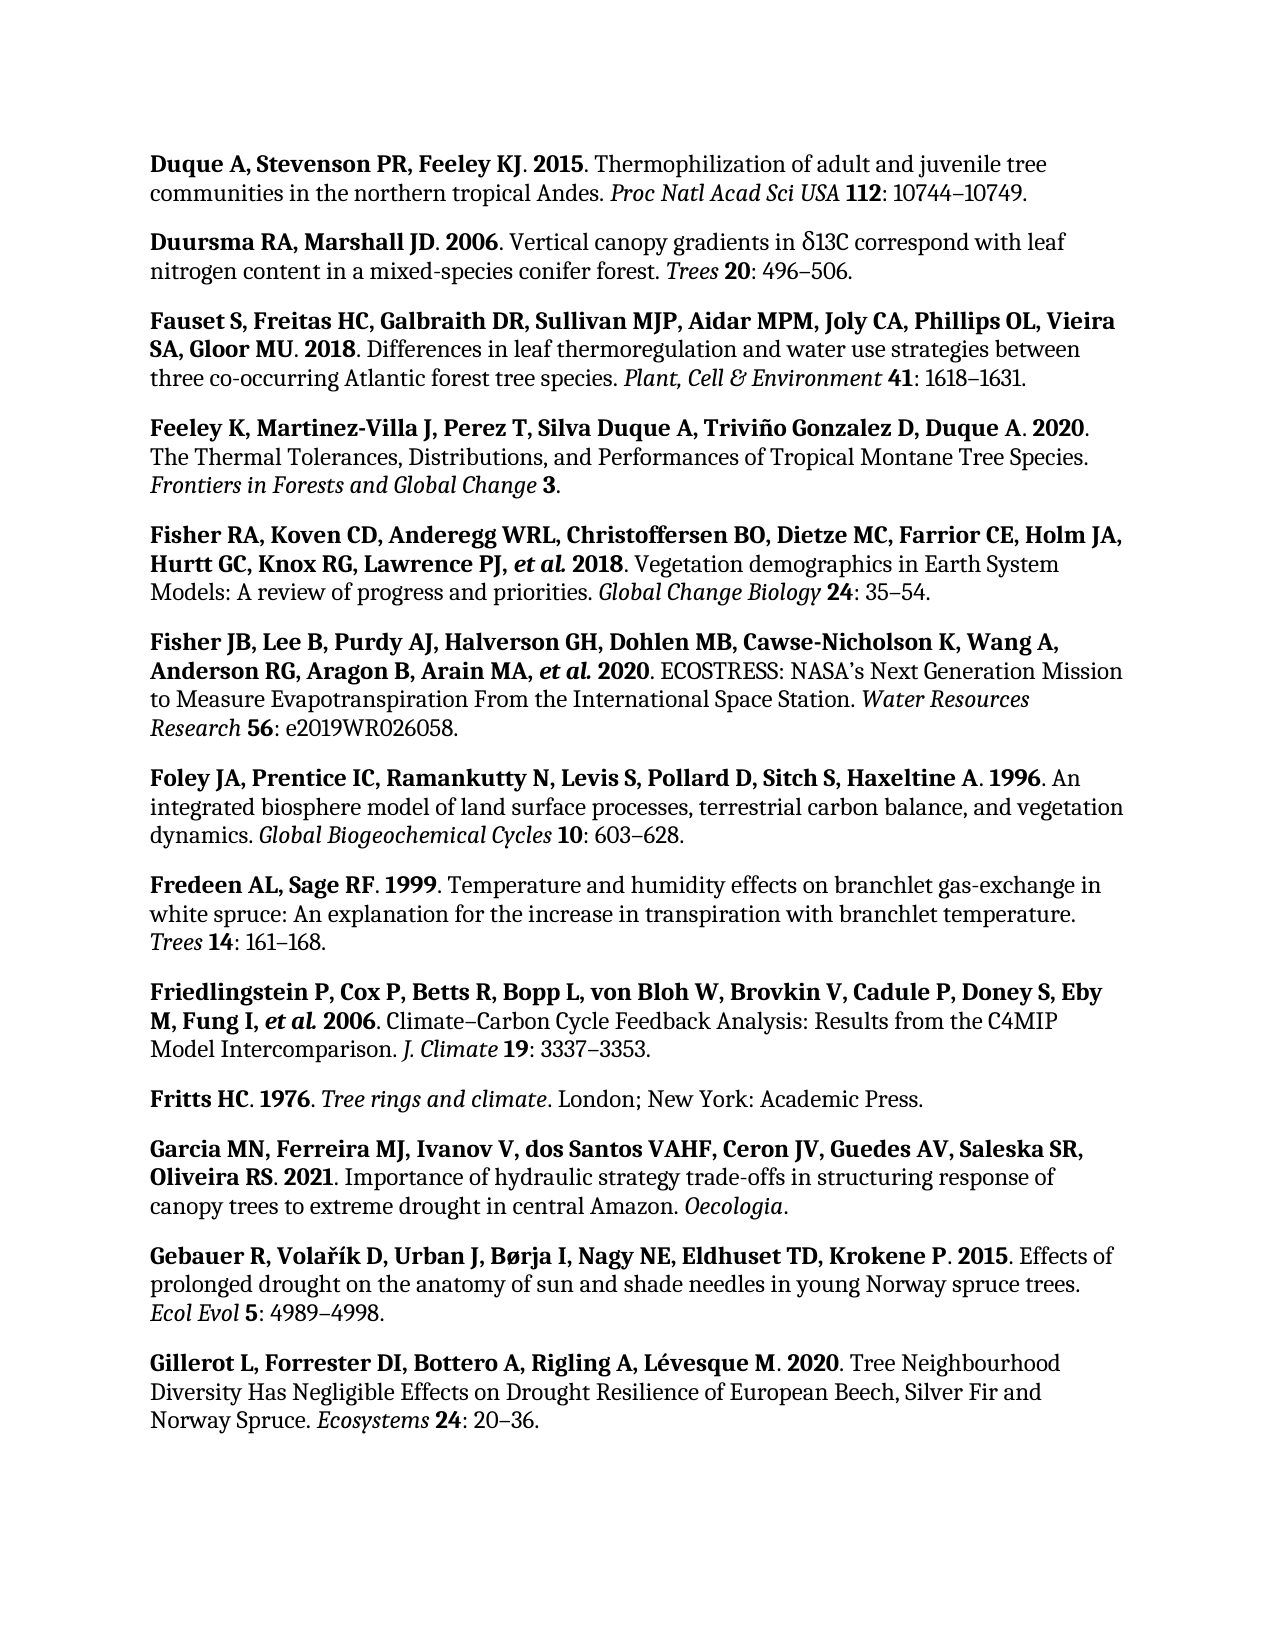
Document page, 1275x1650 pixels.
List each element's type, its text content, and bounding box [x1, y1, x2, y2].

text Duursma RA, Marshall JD. 2006. Vertical canopy gradients in δ13C correspond with leaf nitrogen content in a mixed-species conifer forest. Trees 20: 496–506. [150, 228, 1125, 286]
text Gillerot L, Forrester DI, Bottero A, Rigling A, Lévesque M. 2020. Tree Neighbourhood Diversity Has Negligible Effects on Drought Resilience of European Beech, Silver Fir and Norway Spruce. Ecosystems 24: 20–36. [150, 1349, 1125, 1435]
text Duque A, Stevenson PR, Feeley KJ. 2015. Thermophilization of adult and juvenile tree communities in the northern tropical Andes. Proc Natl Acad Sci USA 112: 10744–10749. [150, 150, 1125, 207]
text Fauset S, Freitas HC, Galbraith DR, Sullivan MJP, Aidar MPM, Joly CA, Phillips OL, Vieira SA, Gloor MU. 2018. Differences in leaf thermoregulation and water use strategies between three co-occurring Atlantic forest tree species. Plant, Cell & Environment 41: 1618–1631. [150, 307, 1125, 393]
text Fredeen AL, Sage RF. 1999. Temperature and humidity effects on branchlet gas-exchange in white spruce: An explanation for the increase in transpiration with branchlet temperature. Trees 14: 161–168. [150, 871, 1125, 957]
text Fritts HC. 1976. Tree rings and climate. London; New York: Academic Press. [150, 1085, 1125, 1114]
text Gebauer R, Volařík D, Urban J, Børja I, Nagy NE, Eldhuset TD, Krokene P. 2015. Effects of prolonged drought on the anatomy of sun and shade needles in young Norway spruce trees. Ecol Evol 5: 4989–4998. [150, 1242, 1125, 1328]
text Feeley K, Martinez-Villa J, Perez T, Silva Duque A, Triviño Gonzalez D, Duque A. 2020. The Thermal Tolerances, Distributions, and Performances of Tropical Montane Tree Species. Frontiers in Forests and Global Change 3. [150, 414, 1125, 500]
text Foley JA, Prentice IC, Ramankutty N, Levis S, Pollard D, Sitch S, Haxeltine A. 1996. An integrated biosphere model of land surface processes, terrestrial carbon balance, and vegetation dynamics. Global Biogeochemical Cycles 10: 603–628. [150, 764, 1125, 850]
text Fisher RA, Koven CD, Anderegg WRL, Christoffersen BO, Dietze MC, Farrior CE, Holm JA, Hurtt GC, Knox RG, Lawrence PJ, et al. 2018. Vegetation demographics in Earth System Models: A review of progress and priorities. Global Change Biology 24: 35–54. [150, 521, 1125, 607]
text Friedlingstein P, Cox P, Betts R, Bopp L, von Bloh W, Brovkin V, Cadule P, Doney S, Eby M, Fung I, et al. 2006. Climate–Carbon Cycle Feedback Analysis: Results from the C4MIP Model Intercomparison. J. Climate 19: 3337–3353. [150, 978, 1125, 1064]
text Garcia MN, Ferreira MJ, Ivanov V, dos Santos VAHF, Ceron JV, Guedes AV, Saleska SR, Oliveira RS. 2021. Importance of hydraulic strategy trade-offs in structuring response of canopy trees to extreme drought in central Amazon. Oecologia. [150, 1134, 1125, 1221]
text Fisher JB, Lee B, Purdy AJ, Halverson GH, Dohlen MB, Cawse-Nicholson K, Wang A, Anderson RG, Aragon B, Arain MA, et al. 2020. ECOSTRESS: NASA’s Next Generation Mission to Measure Evapotranspiration From the International Space Station. Water Resources Research 56: e2019WR026058. [150, 628, 1125, 743]
